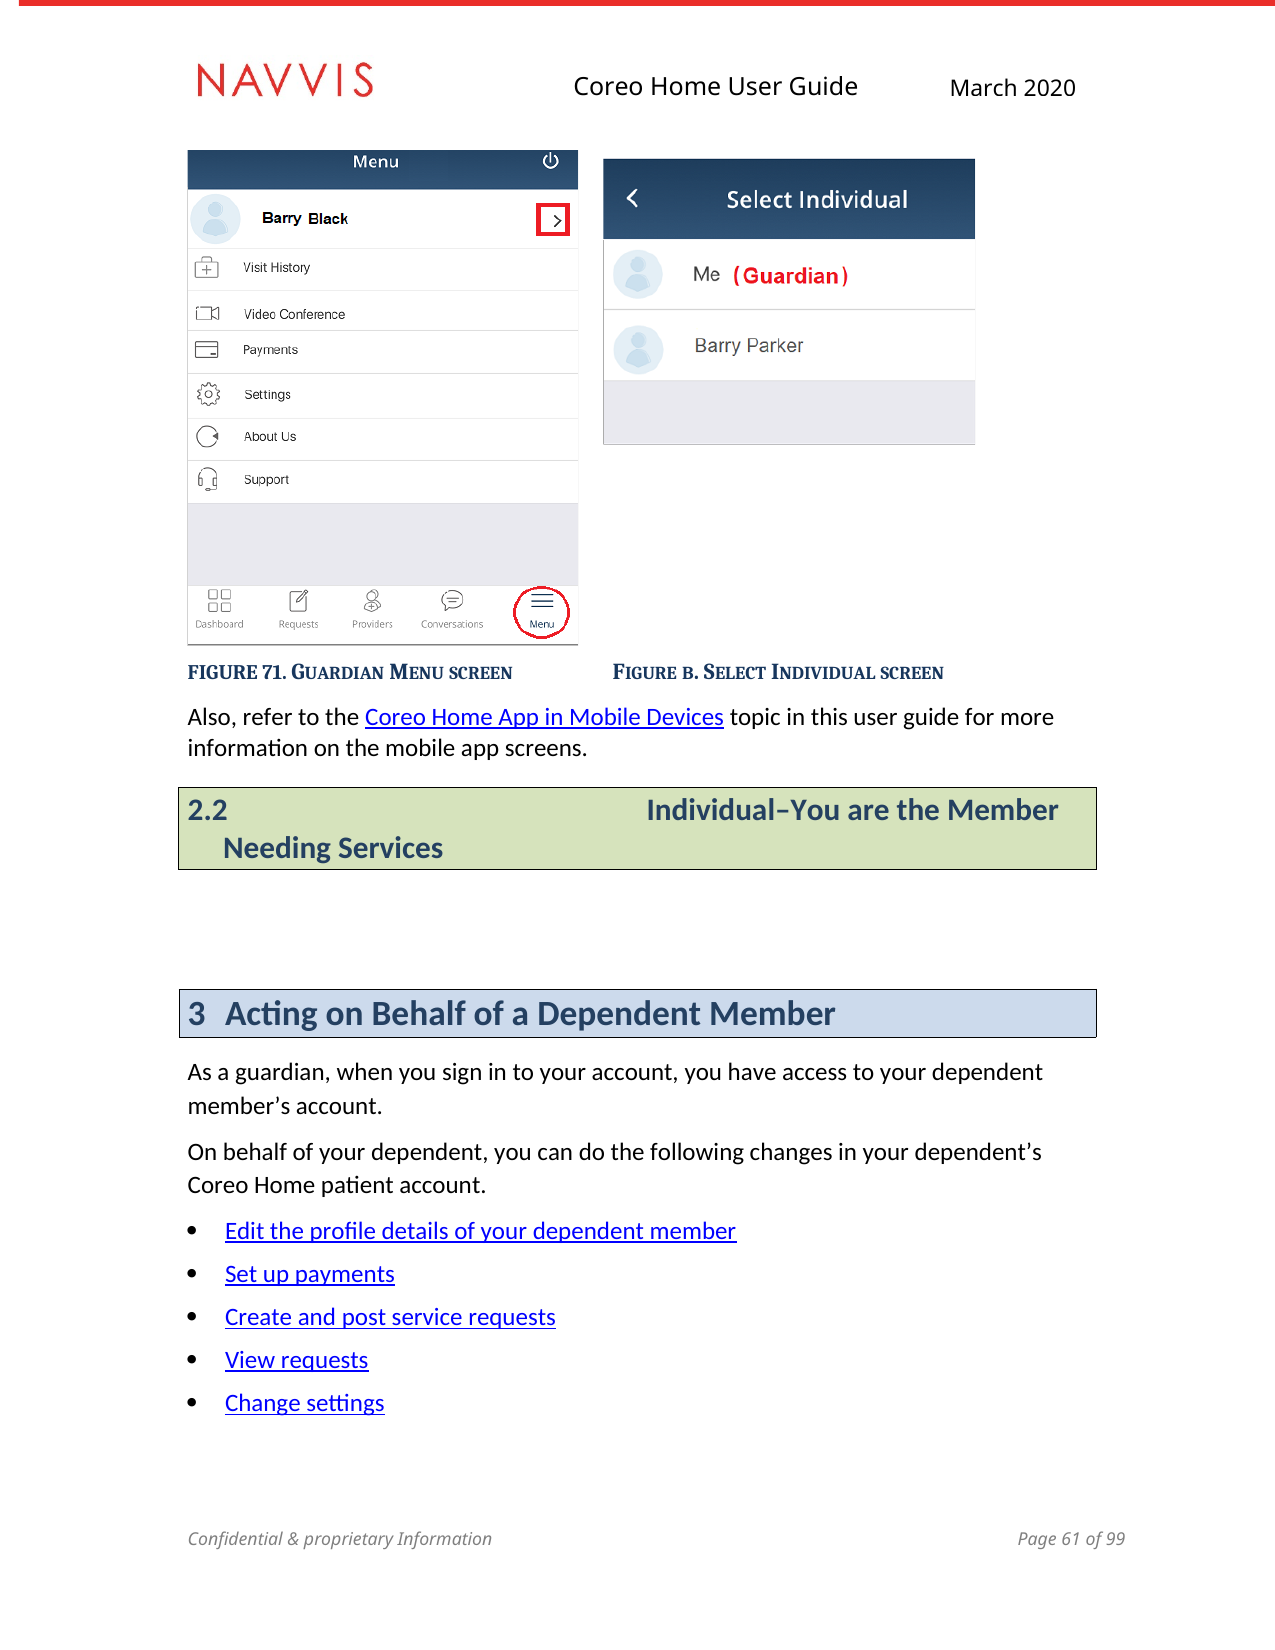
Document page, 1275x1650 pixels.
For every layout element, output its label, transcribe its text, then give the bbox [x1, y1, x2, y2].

text On behalf of your dependent, you can do the following changes in your dependent’s Coreo Home patient account. [187, 1136, 1087, 1200]
list View requests [187, 1344, 1087, 1375]
subtitle Acting on Behalf of a Dependent Member [180, 990, 1096, 1037]
list Set up payments [187, 1258, 1087, 1289]
picture [187, 150, 579, 646]
picture [187, 55, 383, 104]
list Create and post service requests [187, 1301, 1087, 1332]
list Edit the profile details of your dependent member [187, 1215, 1087, 1246]
list Change settings [187, 1387, 1087, 1418]
subtitle Individual–You are the Member Needing Services [179, 788, 1096, 869]
text As a guardian, when you sign in to your account, you have access to your dependent member’s account. [187, 1056, 1087, 1120]
text Guardian Menu screen Figure b. Select Individual screen [187, 658, 1087, 685]
picture [603, 158, 976, 646]
text Also, refer to the Coreo Home App in Mobile Devices topic in this user guide for more information on the mobile app screens. [187, 701, 1087, 762]
